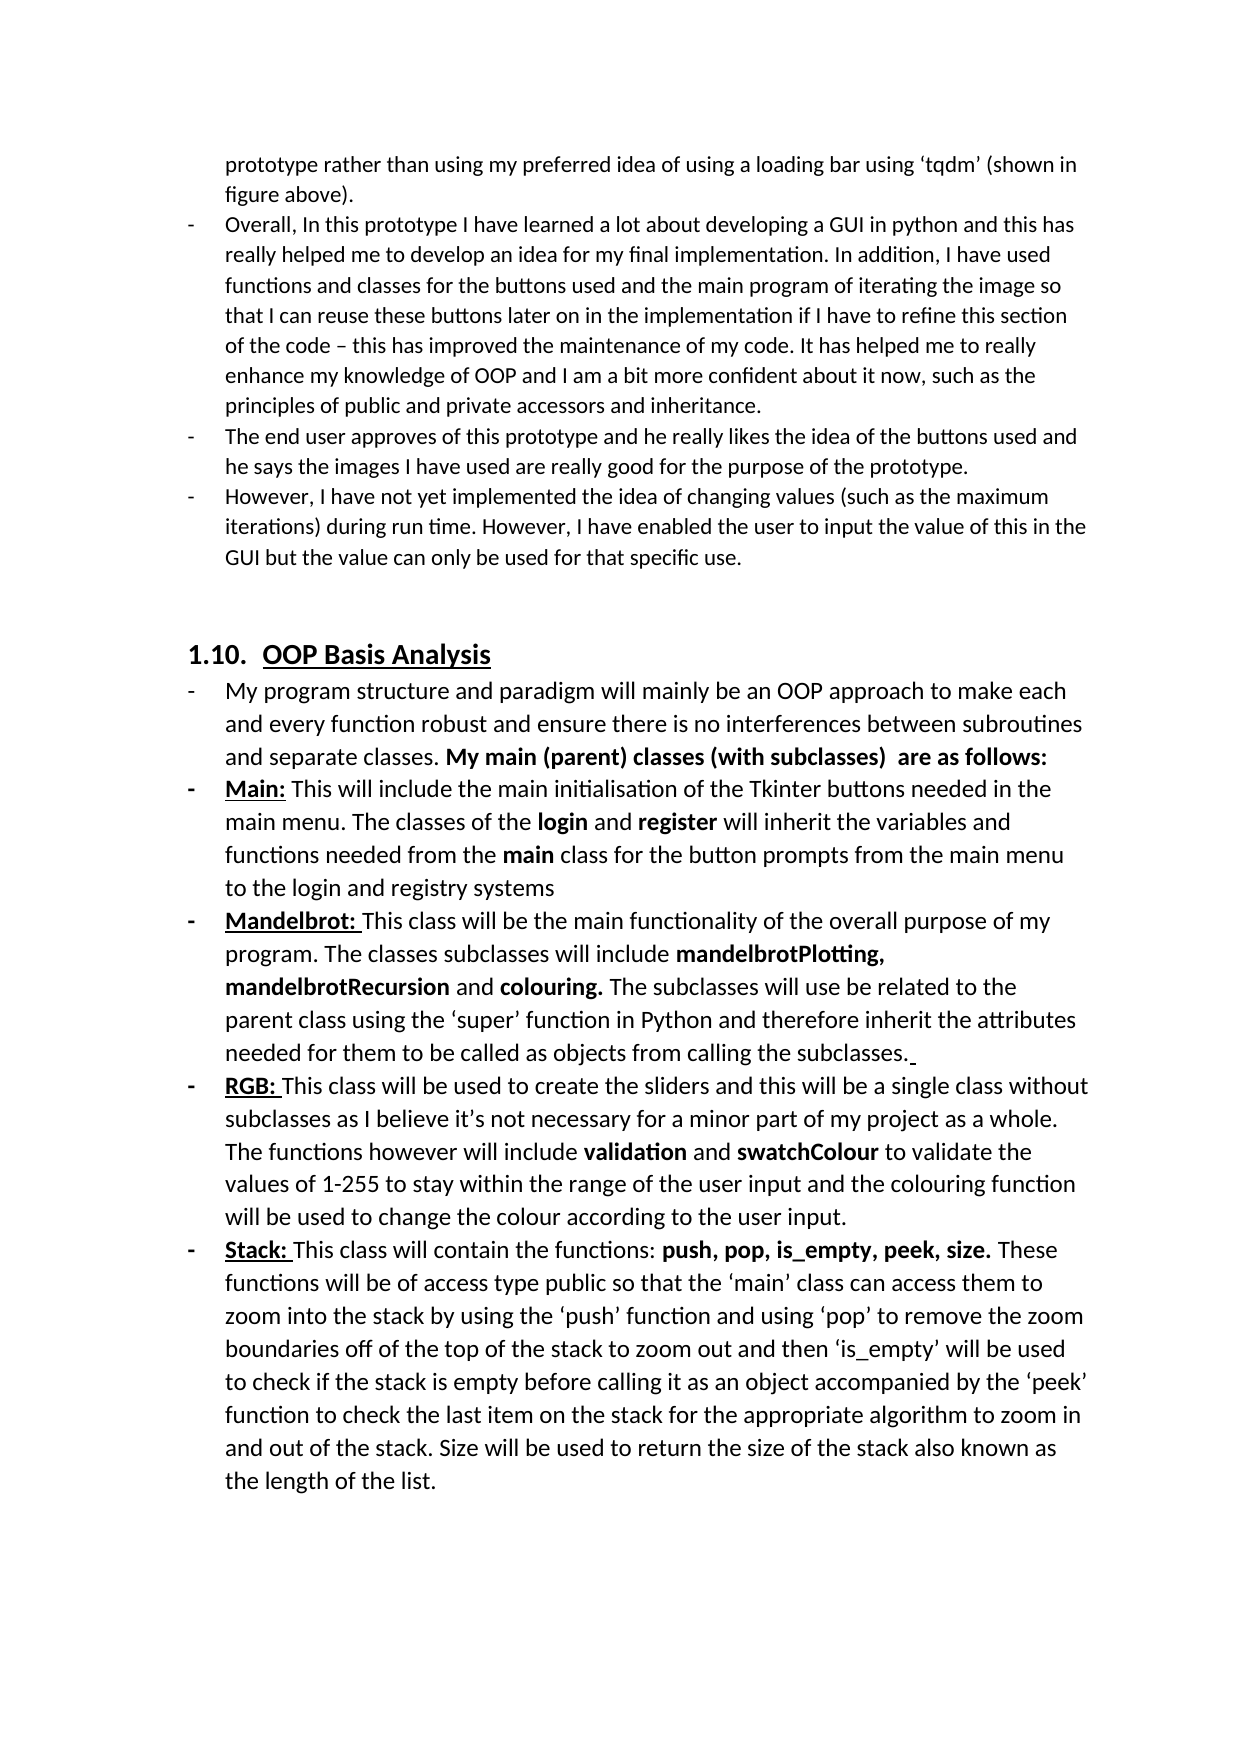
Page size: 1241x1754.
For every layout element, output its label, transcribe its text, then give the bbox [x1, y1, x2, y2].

list Main: This will include the main initialisation of the Tkinter buttons needed in the main menu. The classes of the login and register will inherit the variables and functions needed from the main class for the button prompts from the main menu to the login and registry systems [187, 774, 1090, 903]
list My program structure and paradigm will mainly be an OOP approach to make each and every function robust and ensure there is no interferences between subroutines and separate classes. My main (parent) classes (with subclasses) are as follows: [187, 675, 1090, 771]
list However, I have not yet implemented the idea of changing values (such as the maximum iterations) during run time. However, I have enabled the user to input the value of this in the GUI but the value can only be used for that specific use. [187, 482, 1090, 571]
list Stack: This class will contain the functions: push, pop, is_empty, peek, size. These functions will be of access type public so that the ‘main’ class can access them to zoom into the stack by using the ‘push’ function and using ‘pop’ to remove the zoom boundaries off of the top of the stack to zoom out and then ‘is_empty’ will be used to check if the stack is empty before calling it as an object accompanied by the ‘peek’ function to check the last item on the stack for the appropriate algorithm to zoom in and out of the stack. Size will be used to return the size of the stack also known as the length of the list. [187, 1234, 1090, 1495]
list RGB: This class will be used to create the sliders and this will be a single class without subclasses as I believe it’s not necessary for a minor part of my project as a whole. The functions however will include validation and swatchColour to validate the values of 1-255 to stay within the range of the user input and the colouring function will be used to change the colour according to the user input. [187, 1070, 1090, 1232]
list Mandelbrot: This class will be the main functionality of the overall purpose of my program. The classes subclasses will include mandelbrotPlotting, mandelbrotRecursion and colouring. The subclasses will use be related to the parent class using the ‘super’ function in Python and therefore inherit the attributes needed for them to be called as objects from calling the subclasses. [187, 905, 1090, 1067]
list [187, 150, 1090, 208]
list The end user approves of this prototype and he really likes the idea of the buttons used and he says the images I have used are really good for the purpose of the prototype. [187, 422, 1090, 480]
list Overall, In this prototype I have learned a lot about developing a GUI in python and this has really helped me to develop an idea for my final implementation. In addition, I have used functions and classes for the buttons used and the main program of iterating the image so that I can reuse these buttons later on in the implementation if I have to refine this section of the code – this has improved the maintenance of my code. It has helped me to really enhance my knowledge of OOP and I am a bit more confident about it now, such as the principles of public and private accessors and inheritance. [187, 210, 1090, 420]
list OOP Basis Analysis [187, 636, 1090, 672]
